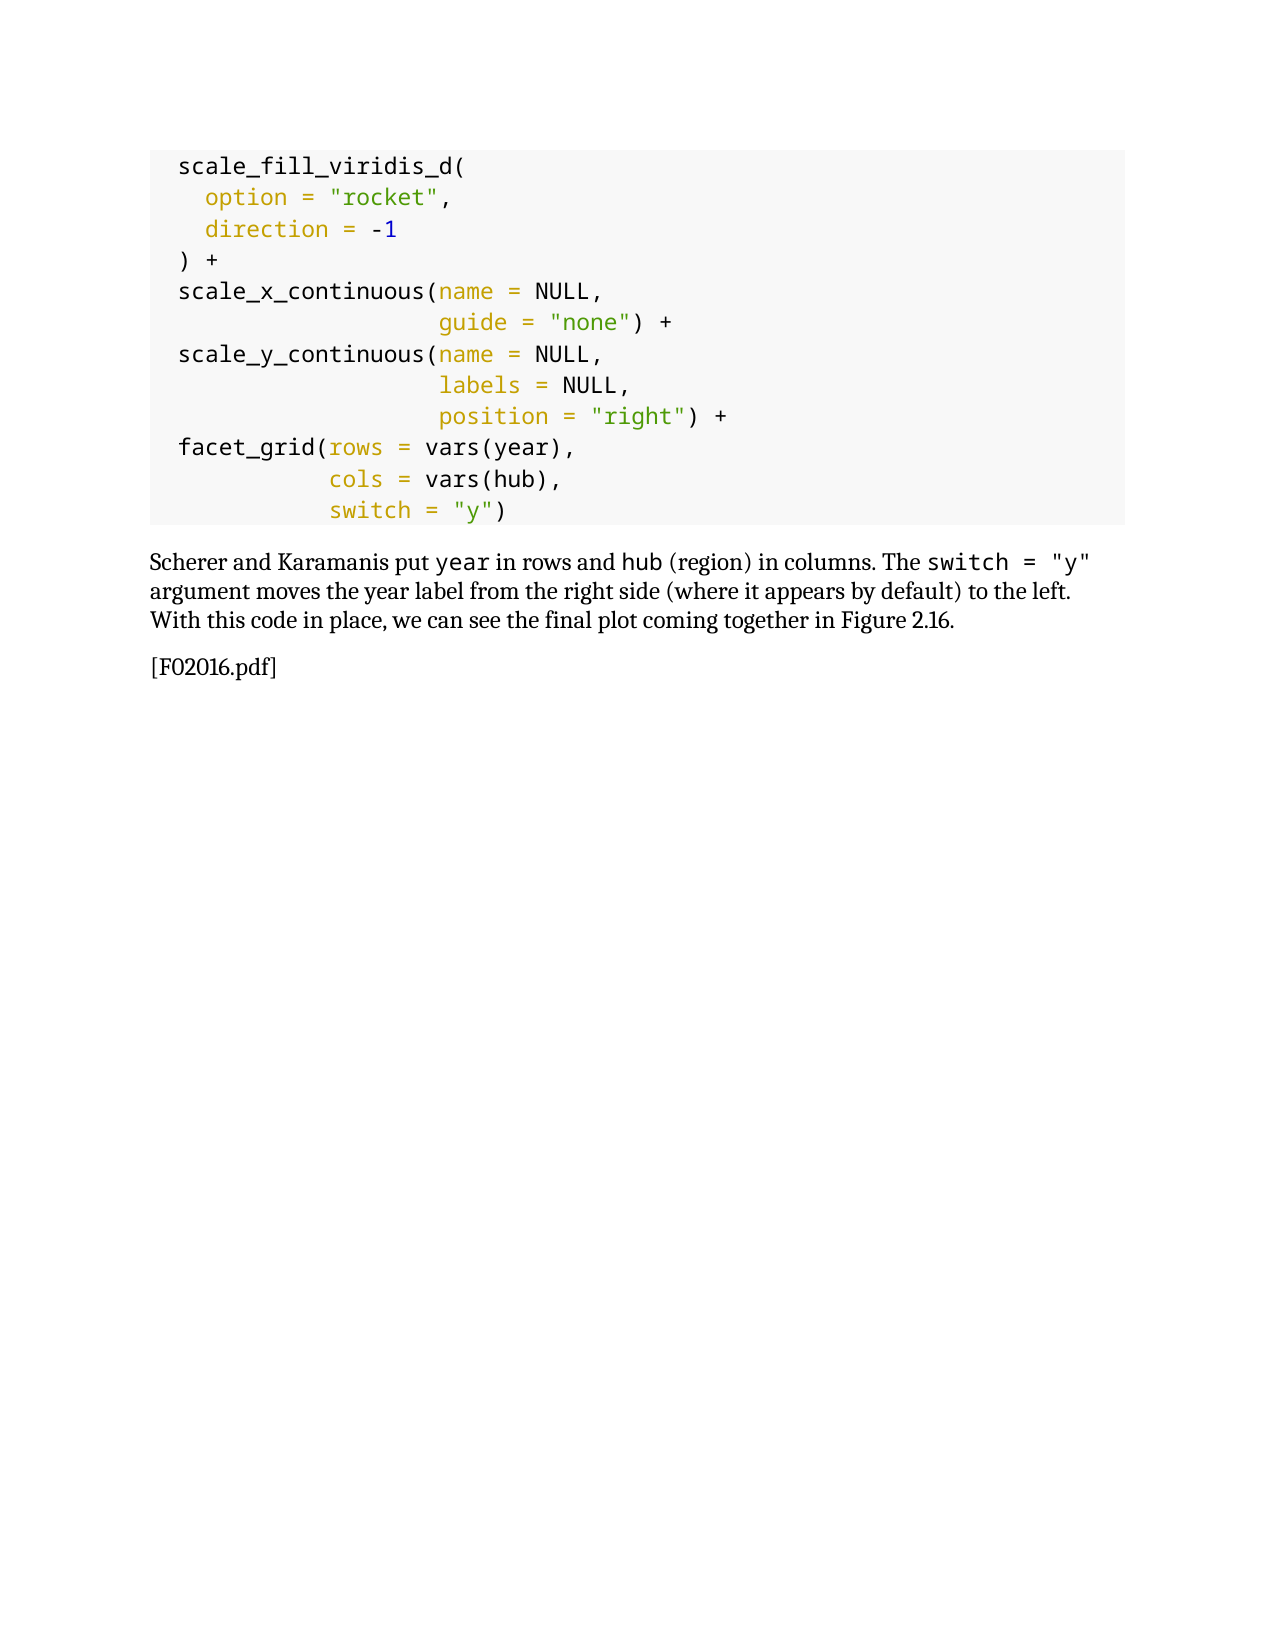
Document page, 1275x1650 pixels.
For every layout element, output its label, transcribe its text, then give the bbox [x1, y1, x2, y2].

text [150, 150, 1125, 525]
text [F02016.pdf] [150, 653, 1125, 682]
text Scherer and Karamanis put year in rows and hub (region) in columns. The switch = "y" argument moves the year label from the right side (where it appears by default) to the left. With this code in place, we can see the final plot coming together in Figure 2.16. [150, 546, 1125, 634]
